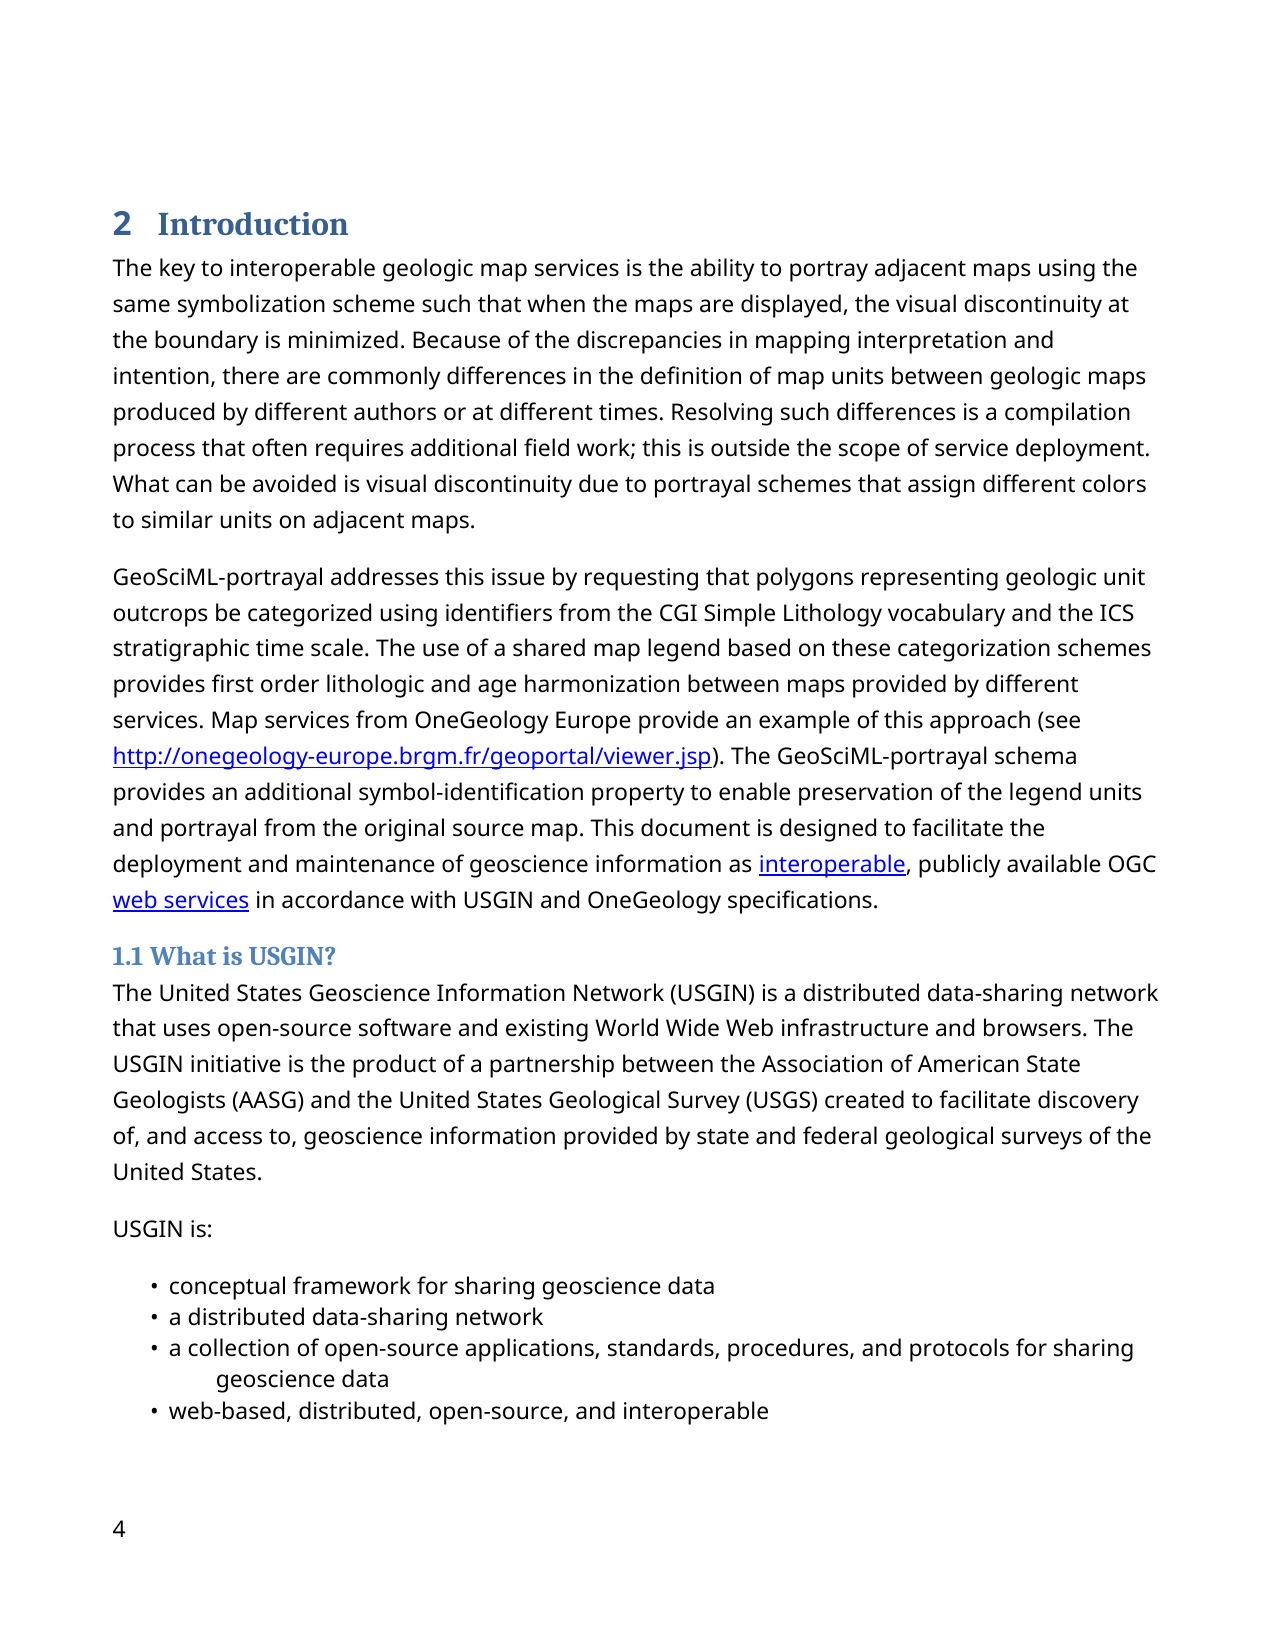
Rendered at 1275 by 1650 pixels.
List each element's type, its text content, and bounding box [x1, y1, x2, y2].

text The United States Geoscience Information Network (USGIN) is a distributed data-sharing network that uses open-source software and existing World Wide Web infrastructure and browsers. The USGIN initiative is the product of a partnership between the Association of American State Geologists (AASG) and the United States Geological Survey (USGS) created to facilitate discovery of, and access to, geoscience information provided by state and federal geological surveys of the United States. [112, 976, 1162, 1187]
text • conceptual framework for sharing geoscience data [150, 1270, 1162, 1301]
text • web-based, distributed, open-source, and interoperable [150, 1395, 1162, 1426]
subtitle What is USGIN? [112, 941, 1162, 972]
text • a collection of open-source applications, standards, procedures, and protocols for sharing geoscience data [150, 1332, 1162, 1395]
text The key to interoperable geologic map services is the ability to portray adjacent maps using the same symbolization scheme such that when the maps are displayed, the visual discontinuity at the boundary is minimized. Because of the discrepancies in mapping interpretation and intention, there are commonly differences in the definition of map units between geologic maps produced by different authors or at different times. Resolving such differences is a compilation process that often requires additional field work; this is outside the scope of service deployment. What can be avoided is visual discontinuity due to portrayal schemes that assign different colors to similar units on adjacent maps. [112, 252, 1162, 535]
text • a distributed data-sharing network [150, 1301, 1162, 1332]
text GeoSciML-portrayal addresses this issue by requesting that polygons representing geologic unit outcrops be categorized using identifiers from the CGI Simple Lithology vocabulary and the ICS stratigraphic time scale. The use of a shared map legend based on these categorization schemes provides first order lithologic and age harmonization between maps provided by different services. Map services from OneGeology Europe provide an example of this approach (see http://onegeology-europe.brgm.fr/geoportal/viewer.jsp). The GeoSciML-portrayal schema provides an additional symbol-identification property to enable preservation of the legend units and portrayal from the original source map. This document is designed to facilitate the deployment and maintenance of geoscience information as interoperable, publicly available OGC web services in accordance with USGIN and OneGeology specifications. [112, 561, 1162, 915]
subtitle Introduction [112, 200, 1162, 245]
text USGIN is: [112, 1213, 1162, 1244]
